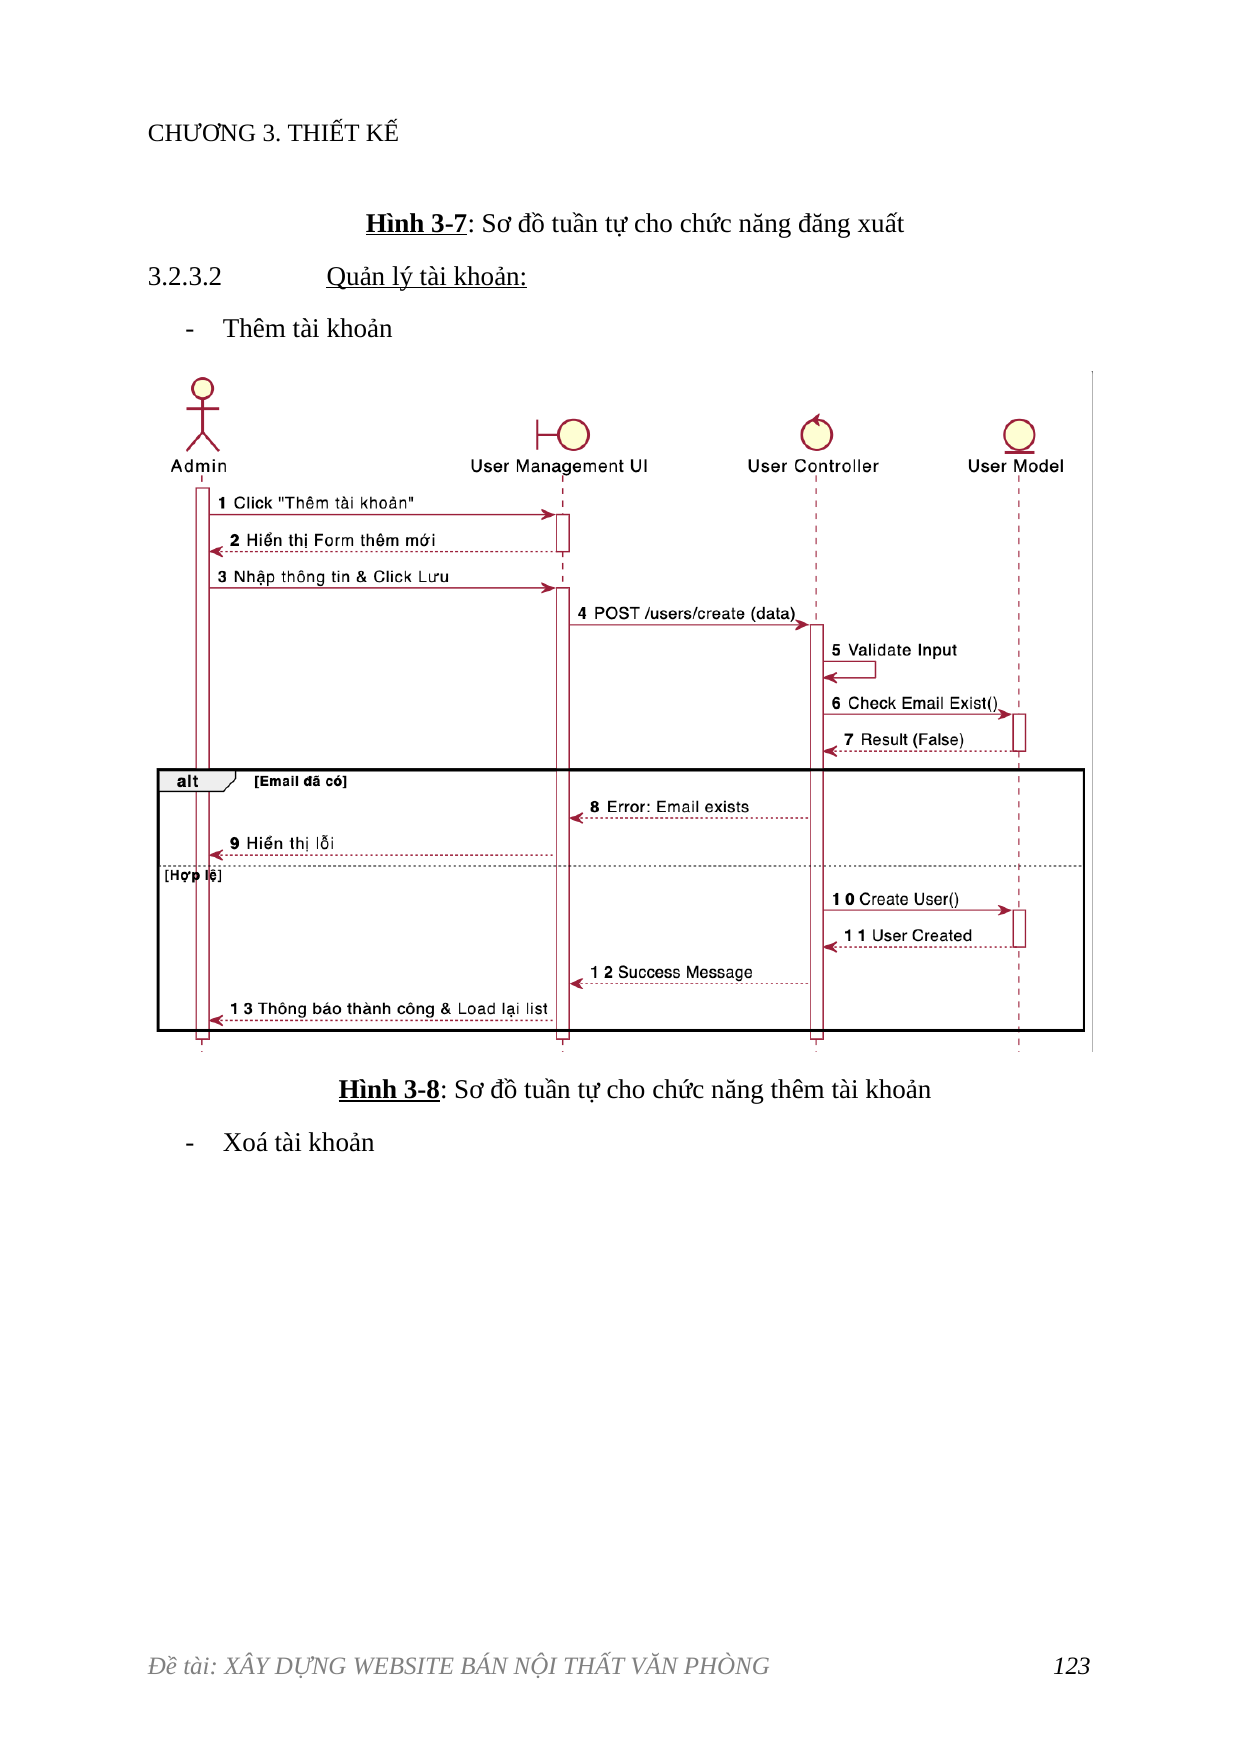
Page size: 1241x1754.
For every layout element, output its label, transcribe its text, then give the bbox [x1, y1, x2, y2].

list Xoá tài khoản [185, 1126, 1092, 1157]
text Hình 3-8: Sơ đồ tuần tự cho chức năng thêm tài khoản [177, 1073, 1092, 1104]
subtitle Quản lý tài khoản: [148, 260, 1092, 291]
list Thêm tài khoản [185, 313, 1092, 344]
picture [147, 371, 1093, 1052]
text Hình 3-7: Sơ đồ tuần tự cho chức năng đăng xuất [177, 207, 1092, 238]
